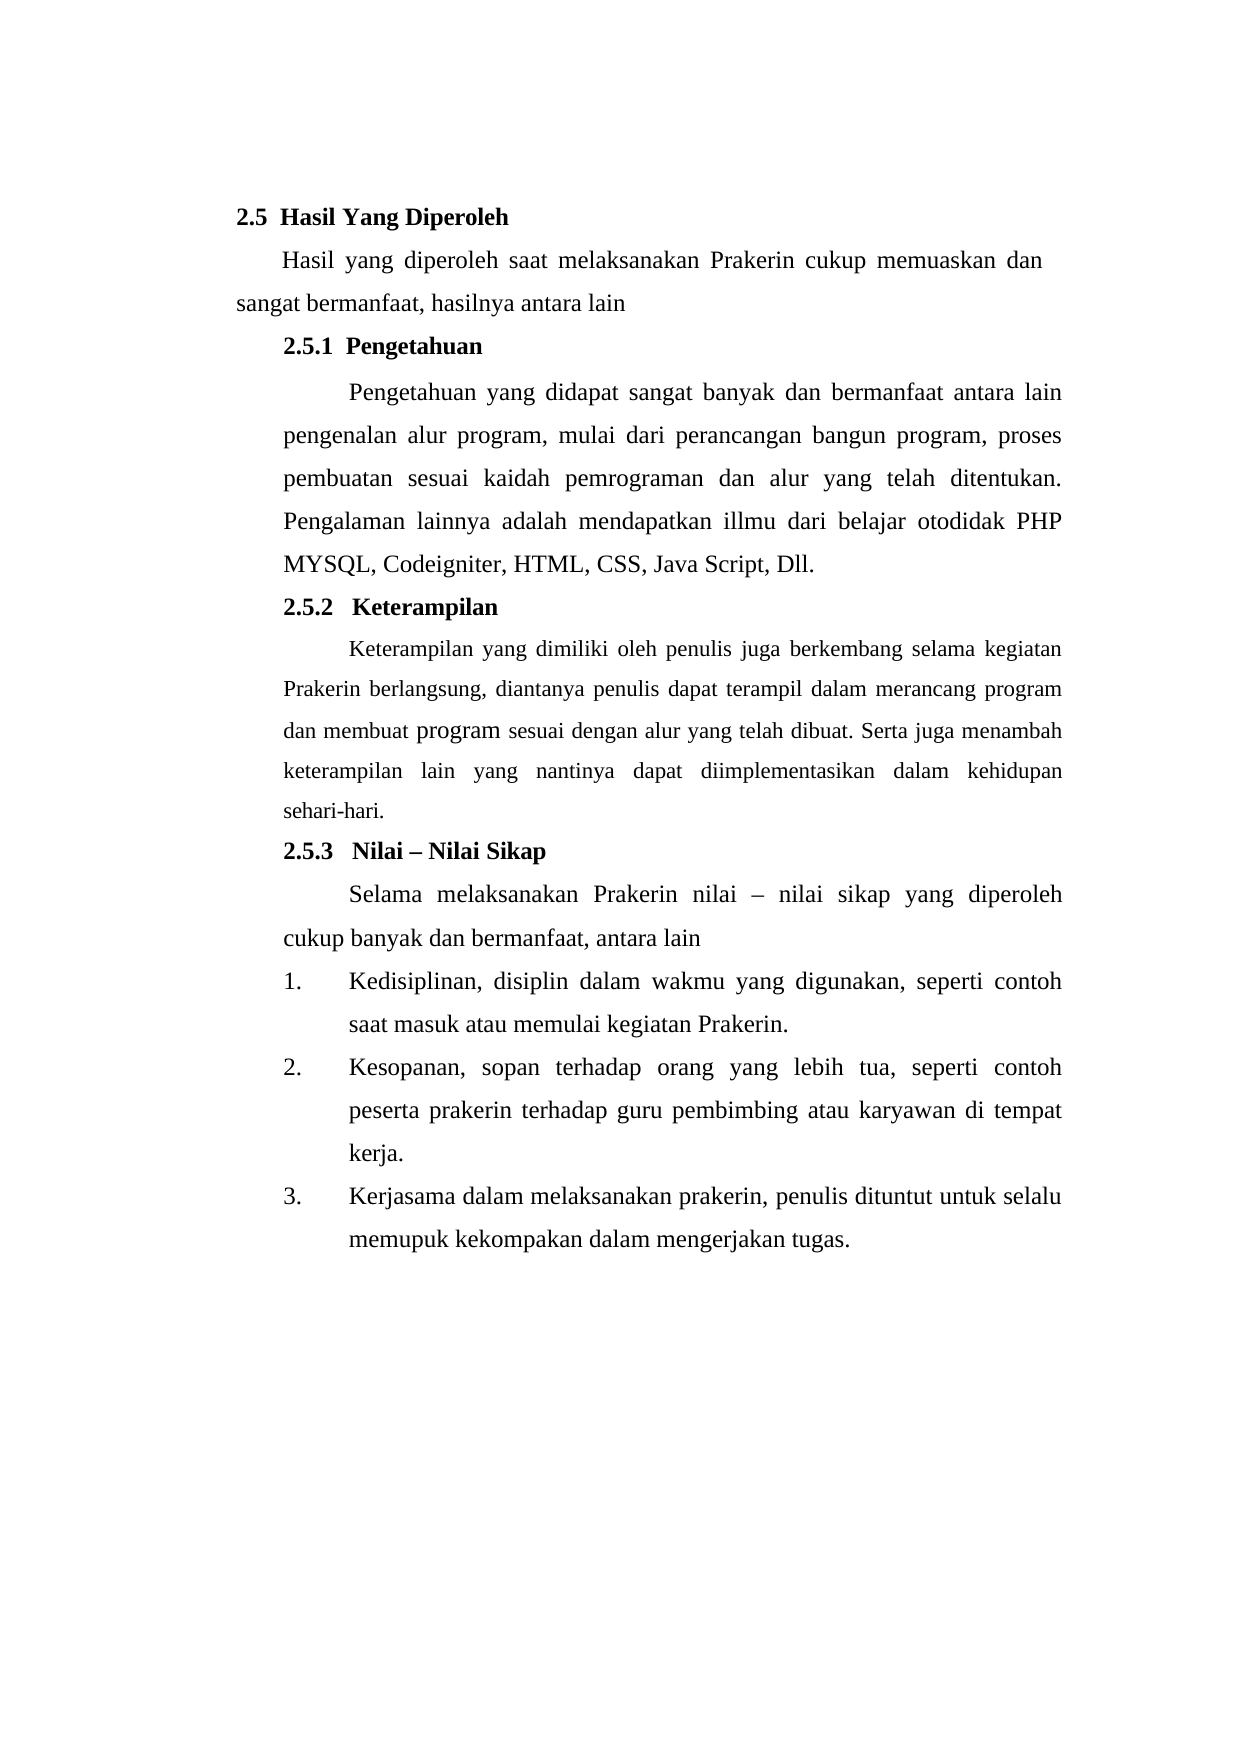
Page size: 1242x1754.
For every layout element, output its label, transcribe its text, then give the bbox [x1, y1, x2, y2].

text Hasil yang diperoleh saat melaksanakan Prakerin cukup memuaskan dan sangat bermanfaat, hasilnya antara lain [236, 245, 1079, 317]
list Kesopanan, sopan terhadap orang yang lebih tua, seperti contoh peserta prakerin terhadap guru pembimbing atau karyawan di tempat kerja. [283, 1052, 1063, 1167]
subtitle Keterampilan [283, 592, 1079, 621]
text Keterampilan yang dimiliki oleh penulis juga berkembang selama kegiatan Prakerin berlangsung, diantanya penulis dapat terampil dalam merancang program dan membuat program sesuai dengan alur yang telah dibuat. Serta juga menambah keterampilan lain yang nantinya dapat diimplementasikan dalam kehidupan sehari-hari. [283, 635, 1063, 823]
text Selama melaksanakan Prakerin nilai – nilai sikap yang diperoleh cukup banyak dan bermanfaat, antara lain [283, 879, 1063, 951]
list Kerjasama dalam melaksanakan prakerin, penulis dituntut untuk selalu memupuk kekompakan dalam mengerjakan tugas. [283, 1181, 1062, 1253]
subtitle Hasil Yang Diperoleh [236, 202, 1079, 231]
subtitle Pengetahuan [283, 331, 1079, 360]
subtitle Nilai – Nilai Sikap [283, 836, 1079, 865]
text Pengetahuan yang didapat sangat banyak dan bermanfaat antara lain pengenalan alur program, mulai dari perancangan bangun program, proses pembuatan sesuai kaidah pemrograman dan alur yang telah ditentukan. Pengalaman lainnya adalah mendapatkan illmu dari belajar otodidak PHP MYSQL, Codeigniter, HTML, CSS, Java Script, Dll. [283, 377, 1063, 578]
list Kedisiplinan, disiplin dalam wakmu yang digunakan, seperti contoh saat masuk atau memulai kegiatan Prakerin. [283, 966, 1063, 1038]
